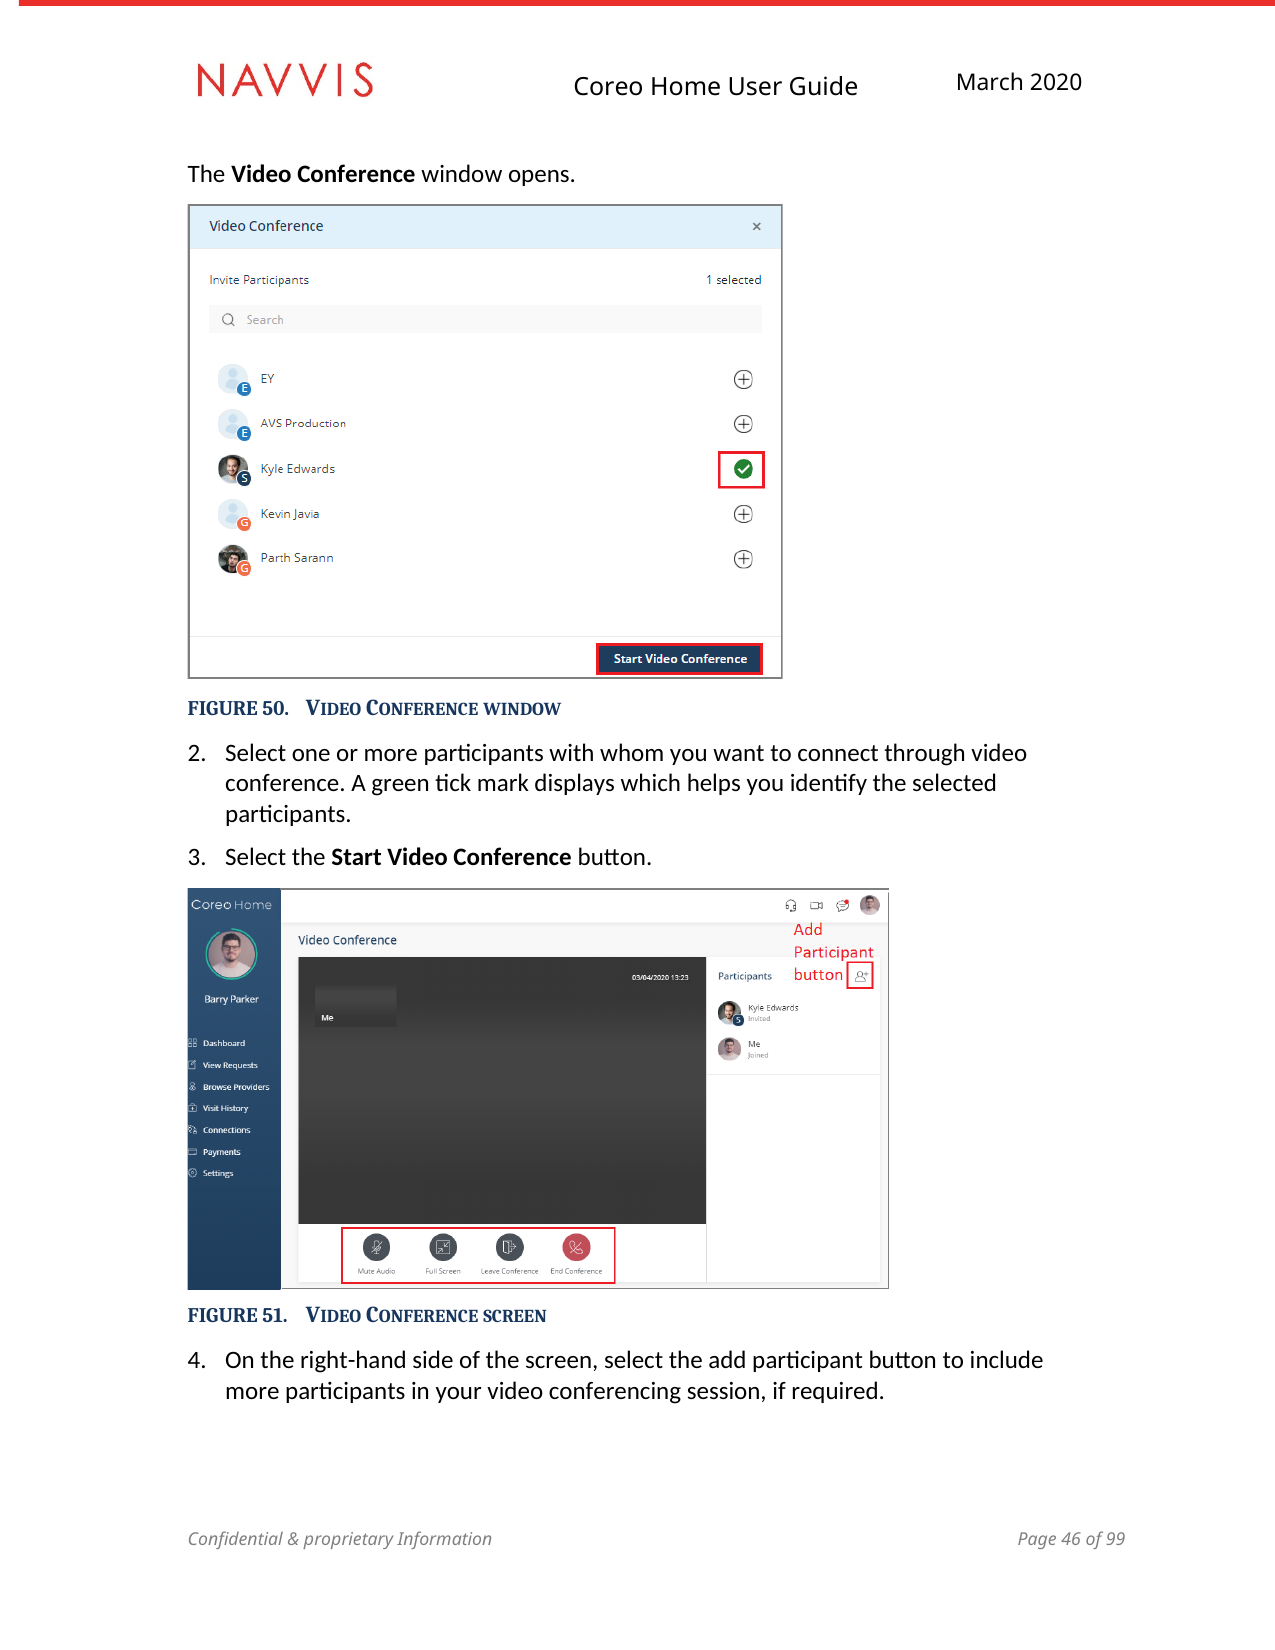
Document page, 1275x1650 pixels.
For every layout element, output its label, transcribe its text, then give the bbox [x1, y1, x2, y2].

picture [187, 55, 383, 104]
picture [187, 204, 783, 679]
list Select one or more participants with whom you want to connect through video conference. A green tick mark displays which helps you identify the selected participants. [187, 737, 1087, 828]
list On the right-hand side of the screen, select the add participant button to include more participants in your video conferencing session, if required. [187, 1345, 1087, 1406]
text Video Conference screen [187, 1302, 1087, 1328]
text The Video Conference window opens. [187, 158, 1087, 189]
text Video Conference window [187, 694, 1087, 721]
list Select the Start Video Conference button. [187, 841, 1087, 872]
picture [187, 888, 889, 1290]
